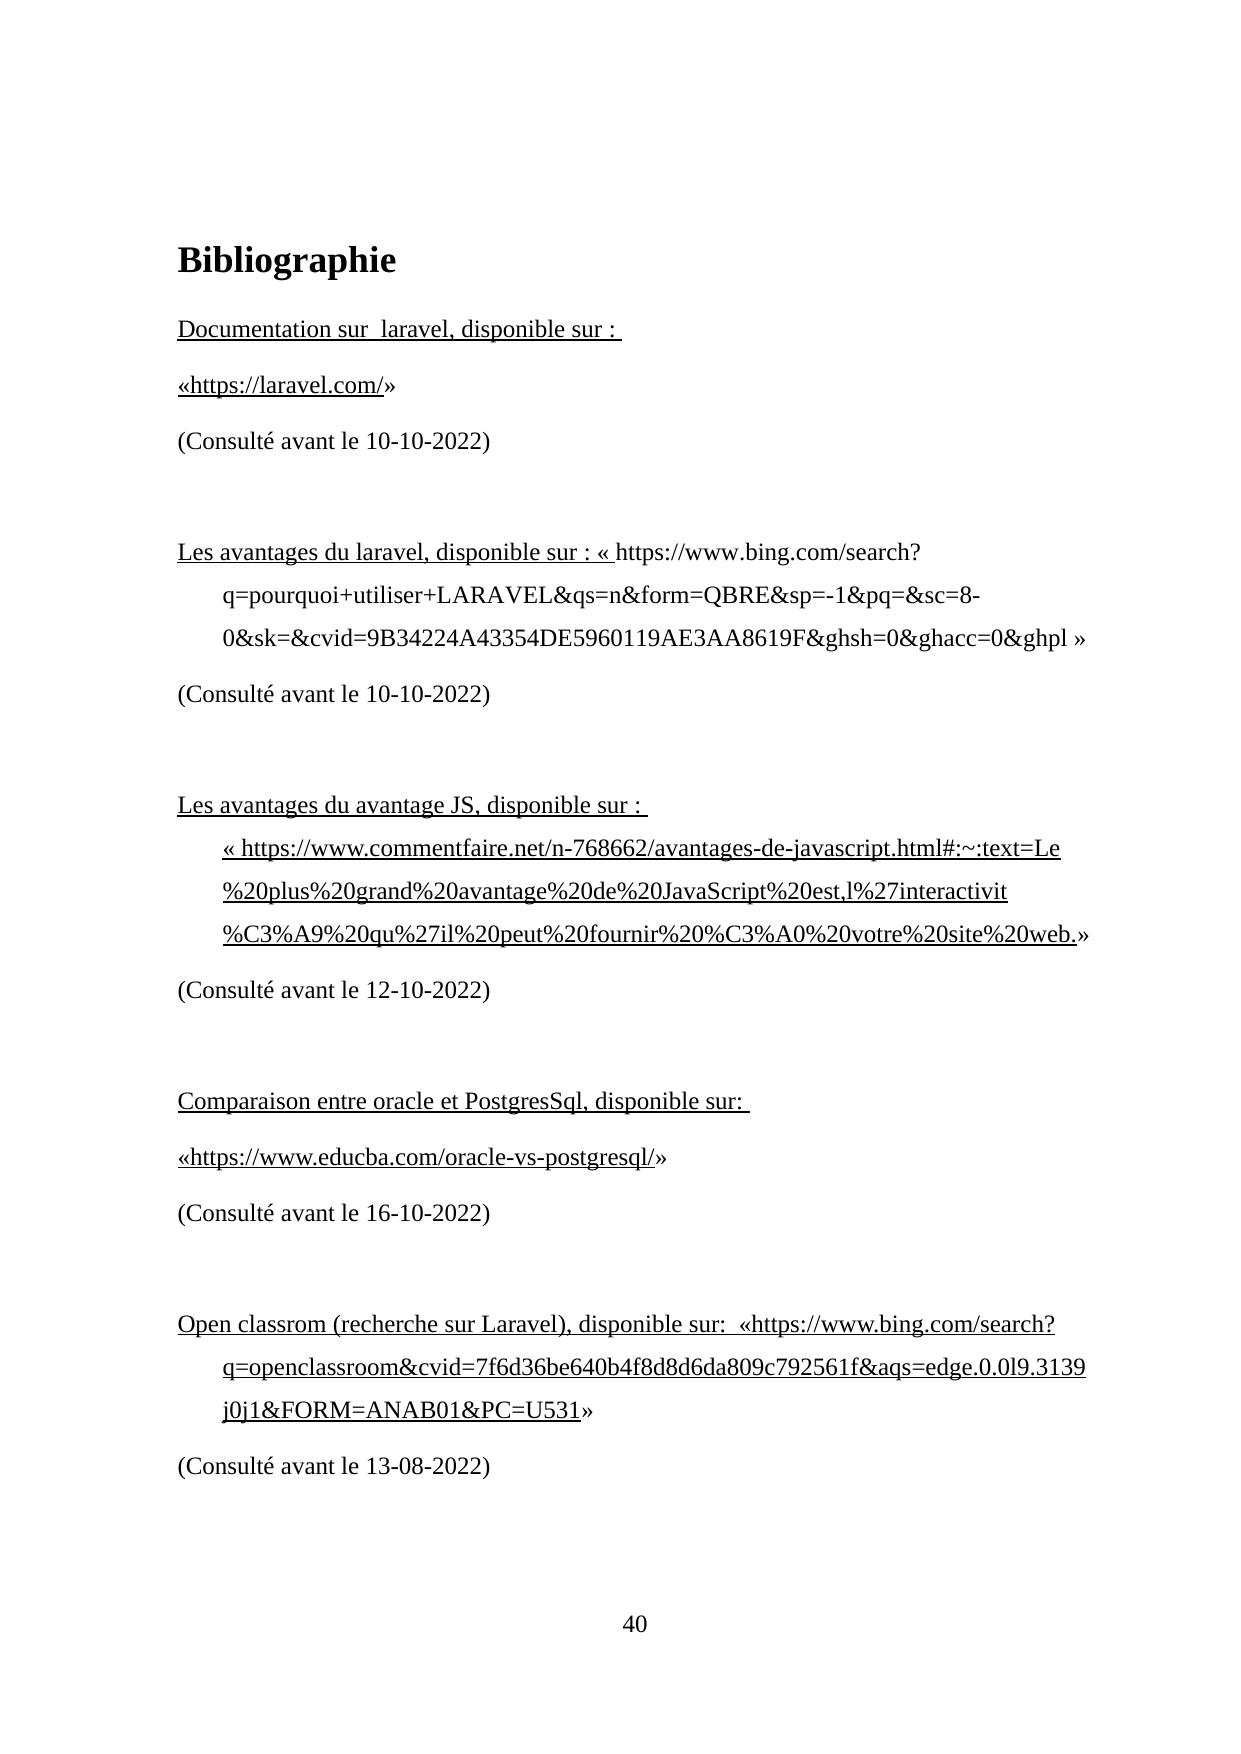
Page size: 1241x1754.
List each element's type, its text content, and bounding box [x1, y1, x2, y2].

list Documentation sur laravel, disponible sur : [177, 314, 1092, 343]
list (Consulté avant le 10-10-2022) [177, 679, 1092, 708]
list «https://www.educba.com/oracle-vs-postgresql/» [177, 1142, 1092, 1171]
list Open classrom (recherche sur Laravel), disponible sur: «https://www.bing.com/search?q=openclassroom&cvid=7f6d36be640b4f8d8d6da809c792561f&aqs=edge.0.0l9.3139j0j1&FORM=ANAB01&PC=U531» [177, 1309, 1092, 1424]
list (Consulté avant le 16-10-2022) [177, 1198, 1092, 1226]
list (Consulté avant le 12-10-2022) [177, 975, 1092, 1004]
subtitle Bibliographie [177, 237, 1092, 281]
list Les avantages du avantage JS, disponible sur : « https://www.commentfaire.net/n-768662/avantages-de-javascript.html#:~:text=Le%20plus%20grand%20avantage%20de%20JavaScript%20est,l%27interactivit%C3%A9%20qu%27il%20peut%20fournir%20%C3%A0%20votre%20site%20web.» [177, 790, 1092, 948]
list Comparaison entre oracle et PostgresSql, disponible sur: [177, 1086, 1092, 1115]
list Les avantages du laravel, disponible sur : « https://www.bing.com/search?q=pourquoi+utiliser+LARAVEL&qs=n&form=QBRE&sp=-1&pq=&sc=8-0&sk=&cvid=9B34224A43354DE5960119AE3AA8619F&ghsh=0&ghacc=0&ghpl » [177, 537, 1092, 652]
list (Consulté avant le 10-10-2022) [177, 426, 1092, 454]
list (Consulté avant le 13-08-2022) [177, 1451, 1092, 1479]
list «https://laravel.com/» [177, 370, 1092, 399]
